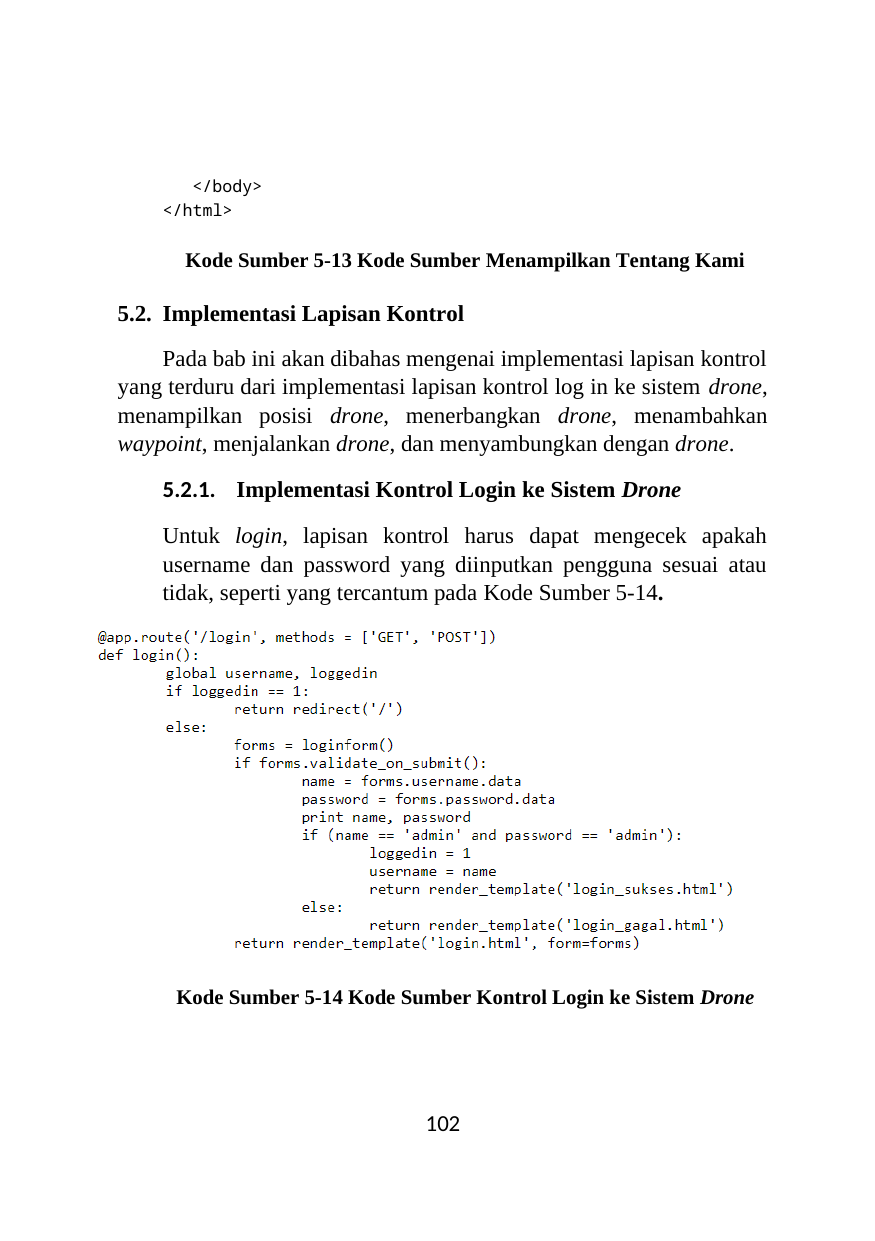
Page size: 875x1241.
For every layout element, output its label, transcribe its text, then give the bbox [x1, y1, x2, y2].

text Untuk login, lapisan kontrol harus dapat mengecek apakah username dan password yang diinputkan pengguna sesuai atau tidak, seperti yang tercantum pada Kode Sumber 5-14. [162, 522, 767, 605]
text Kode Sumber 5-14 Kode Sumber Kontrol Login ke Sistem Drone [162, 985, 767, 1009]
list </body> [162, 174, 782, 197]
list Implementasi Lapisan Kontrol [117, 300, 767, 326]
text Pada bab ini akan dibahas mengenai implementasi lapisan kontrol yang terduru dari implementasi lapisan kontrol log in ke sistem drone, menampilkan posisi drone, menerbangkan drone, menambahkan waypoint, menjalankan drone, dan menyambungkan dengan drone. [117, 345, 767, 457]
list Kode Sumber 5-13 Kode Sumber Menampilkan Tentang Kami [162, 248, 767, 272]
picture [88, 624, 738, 967]
list Implementasi Kontrol Login ke Sistem Drone [162, 475, 767, 503]
list </html> [162, 199, 782, 222]
